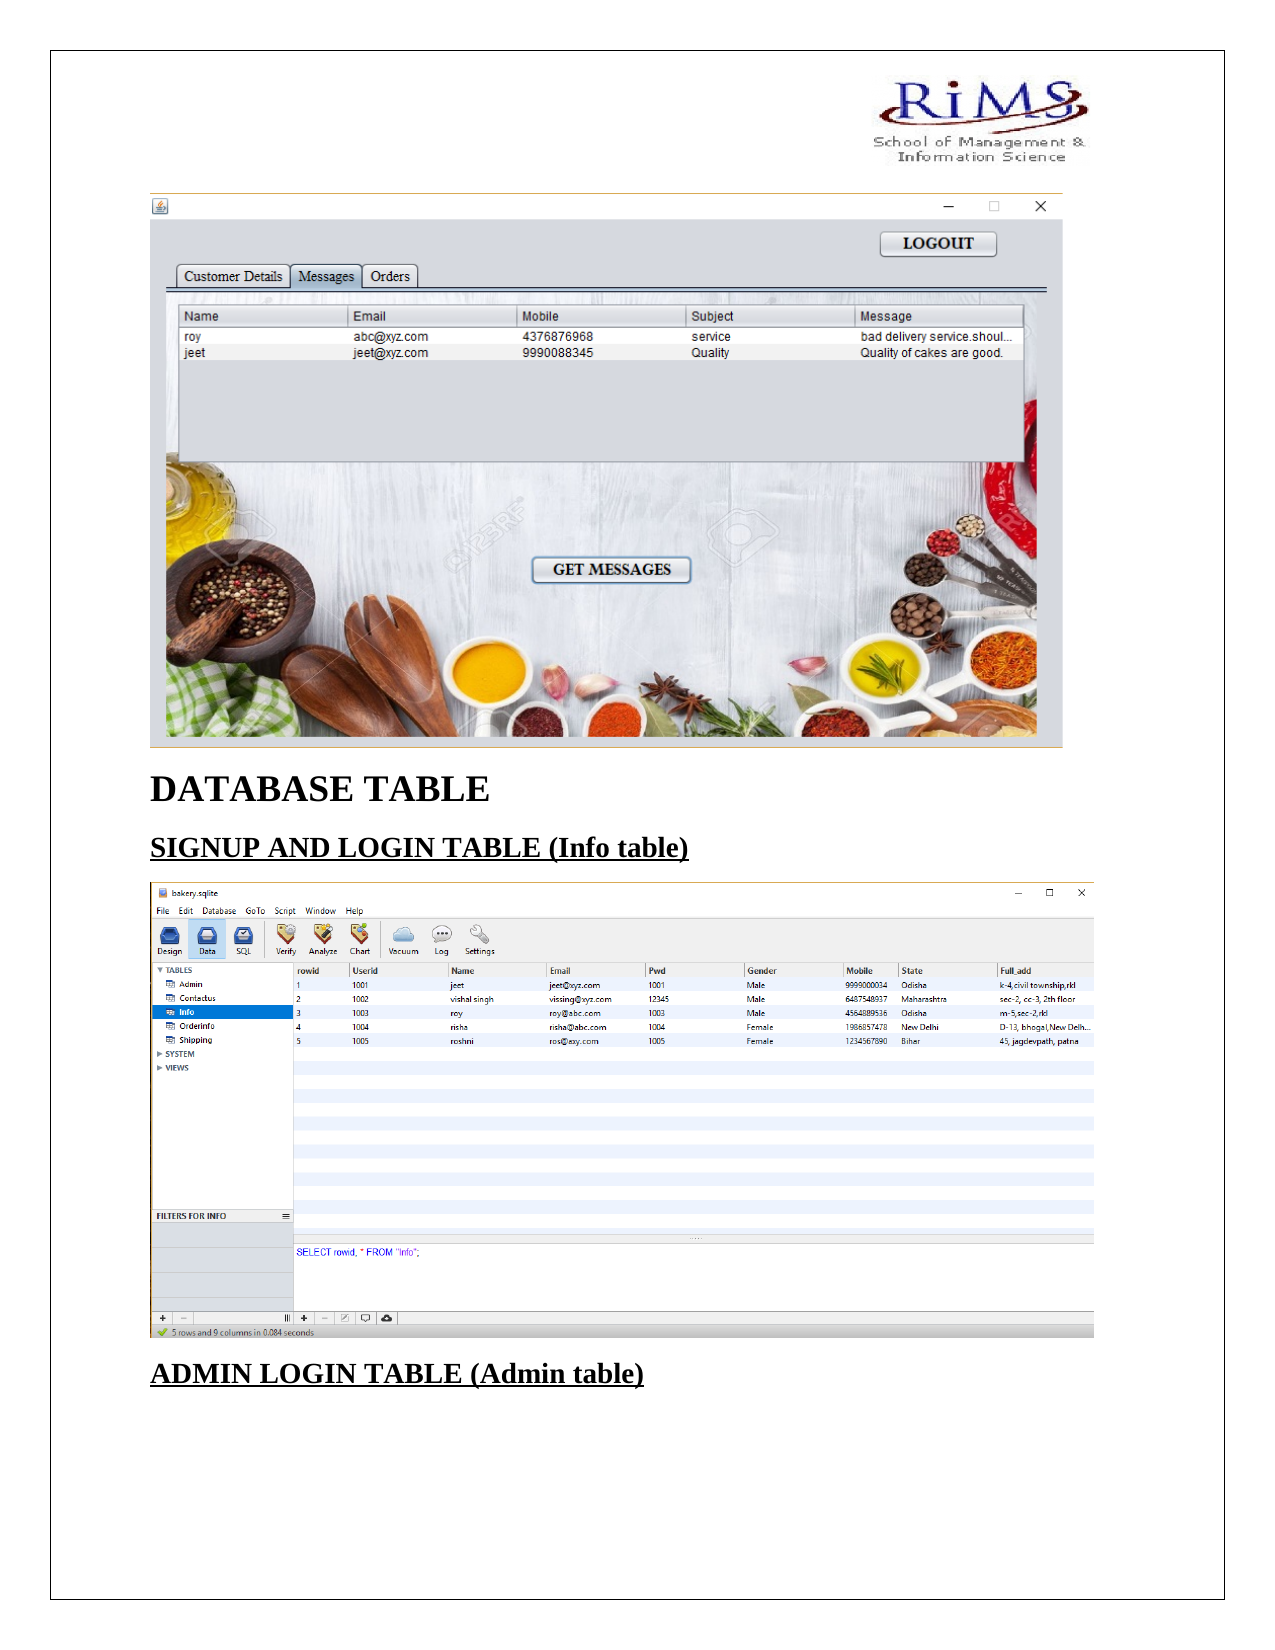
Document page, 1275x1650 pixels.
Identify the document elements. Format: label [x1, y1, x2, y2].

picture [871, 75, 1091, 166]
picture [150, 193, 1063, 748]
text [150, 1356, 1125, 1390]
picture [150, 882, 1094, 1338]
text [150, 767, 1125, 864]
